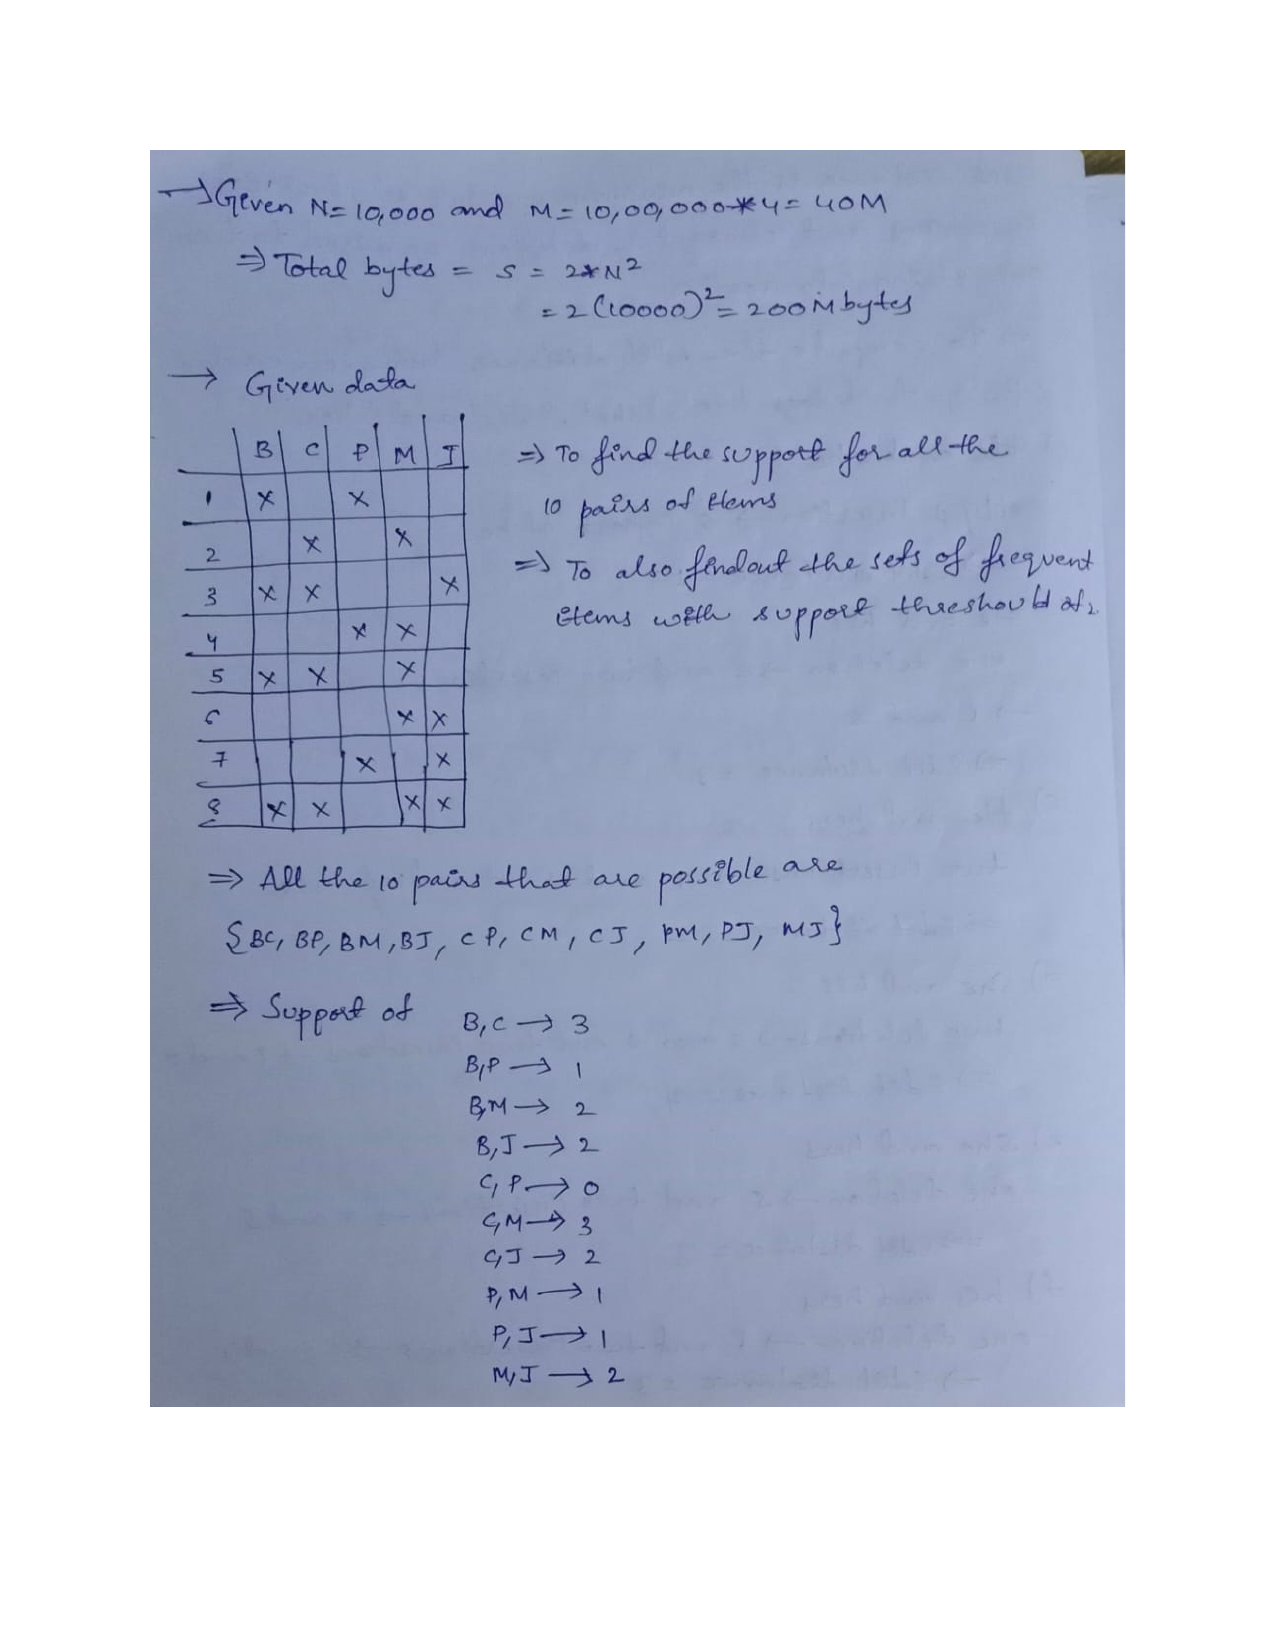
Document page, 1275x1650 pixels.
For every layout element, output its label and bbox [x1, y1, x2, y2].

picture [150, 150, 1125, 1407]
